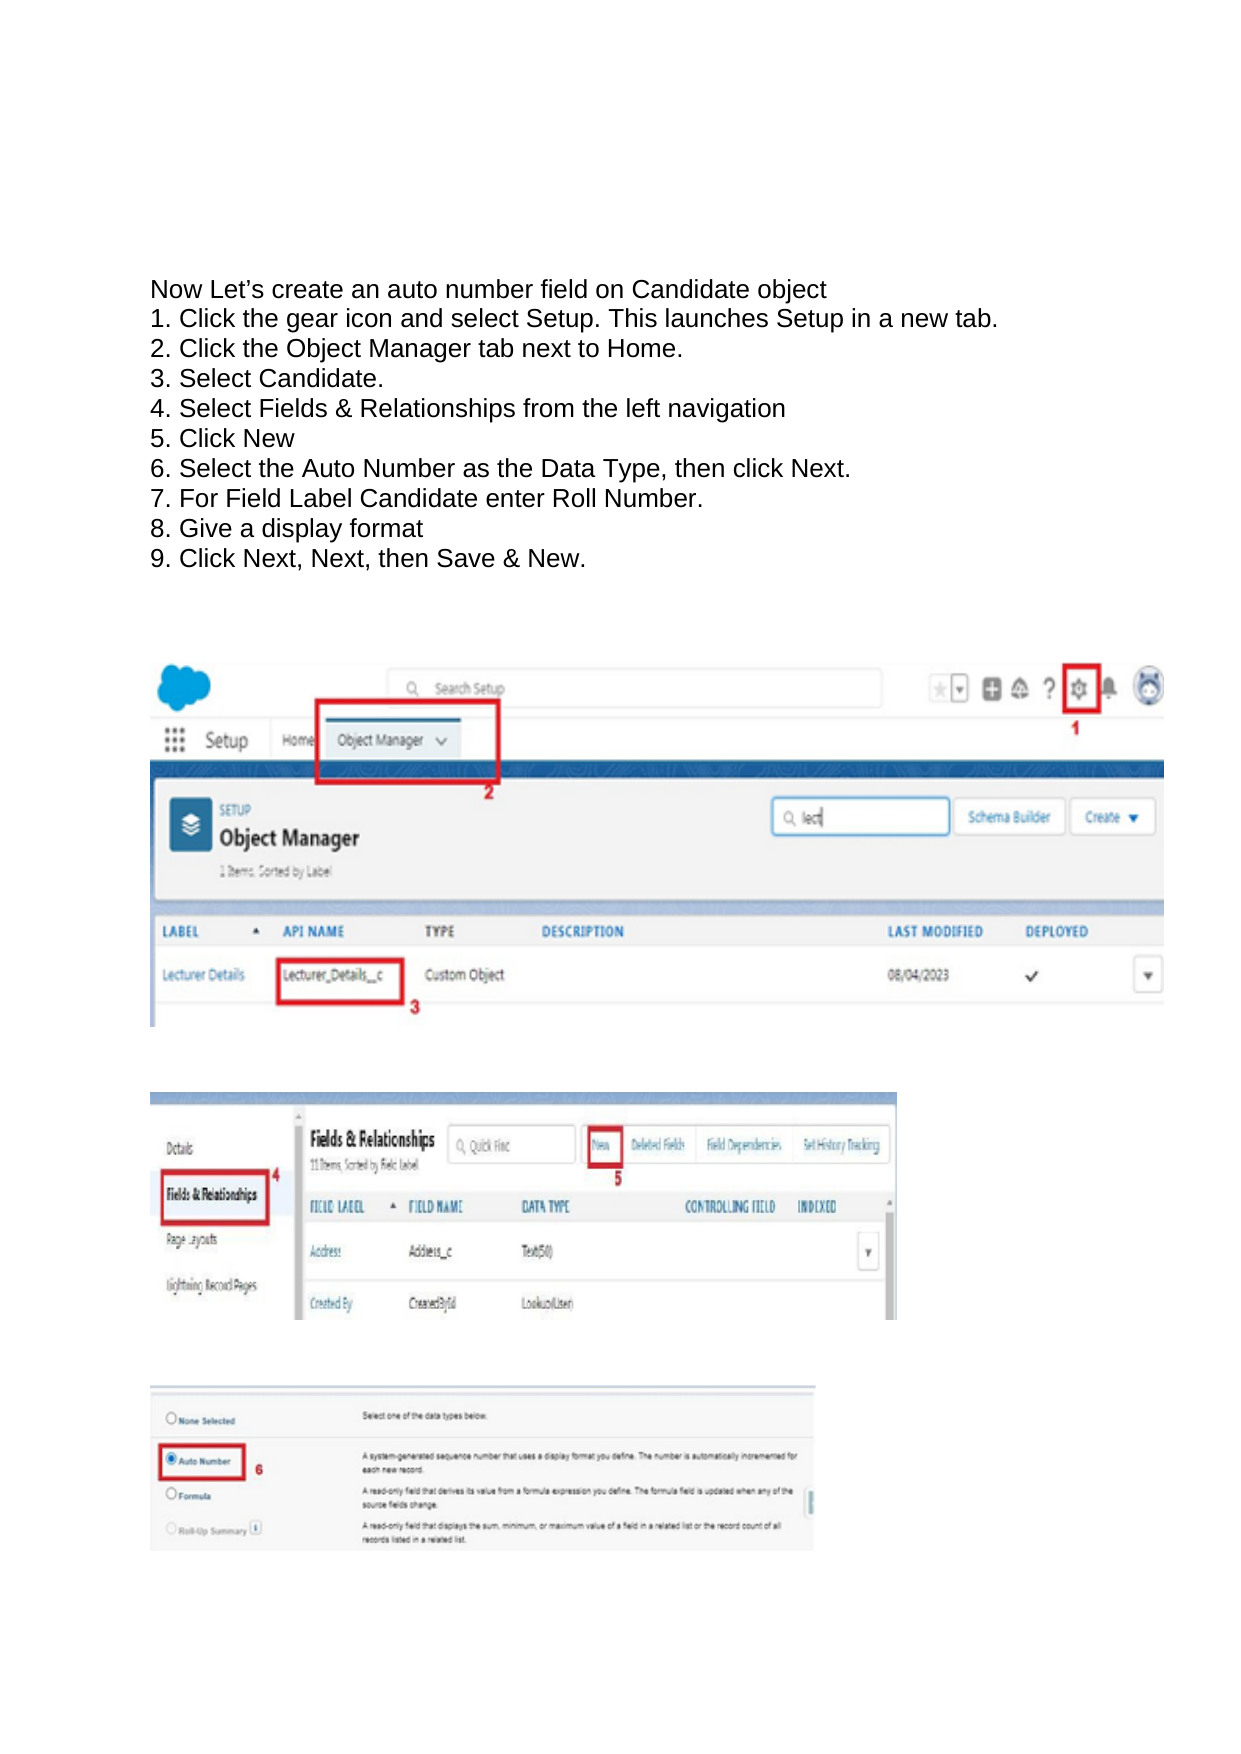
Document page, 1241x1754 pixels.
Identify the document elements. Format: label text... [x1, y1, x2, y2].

text 2. Click the Object Manager tab next to Home. [150, 333, 1090, 363]
text 3. Select Candidate. [150, 363, 1090, 393]
text 9. Click Next, Next, then Save & New. [150, 543, 1090, 573]
text 4. Select Fields & Relationships from the left navigation [150, 393, 1090, 423]
picture [150, 662, 1164, 1027]
text 5. Click New [150, 423, 1090, 453]
text 1. Click the gear icon and select Setup. This launches Setup in a new tab. [150, 303, 1090, 333]
picture [150, 1092, 897, 1320]
picture [150, 1385, 816, 1551]
text 6. Select the Auto Number as the Data Type, then click Next. [150, 453, 1090, 483]
text 8. Give a display format [150, 513, 1090, 543]
text Now Let’s create an auto number field on Candidate object [150, 244, 1090, 303]
text 7. For Field Label Candidate enter Roll Number. [150, 483, 1090, 513]
